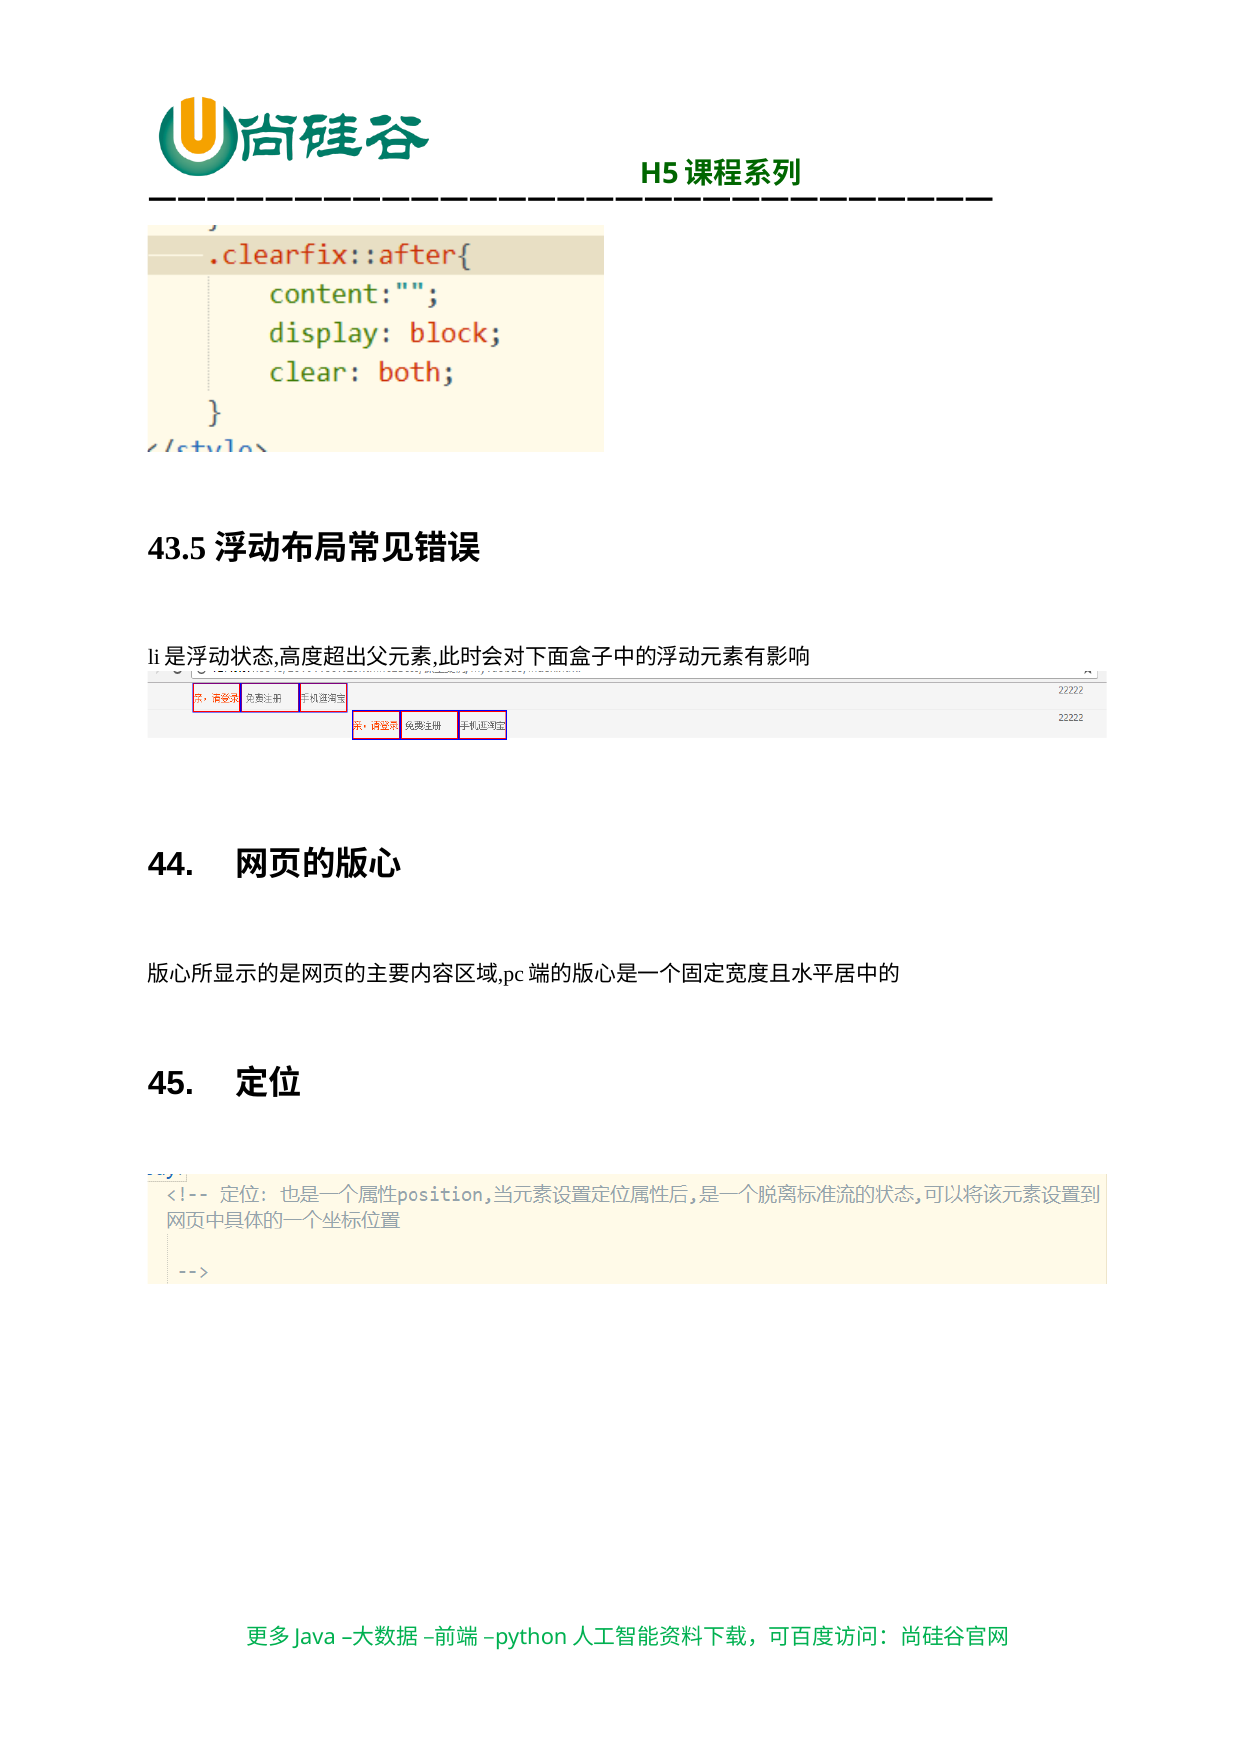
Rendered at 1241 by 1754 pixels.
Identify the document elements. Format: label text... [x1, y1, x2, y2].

subtitle 定位 [148, 1047, 1107, 1112]
subtitle 网页的版心 [148, 828, 1107, 893]
picture [147, 671, 1107, 747]
text 版心所显示的是网页的主要内容区域,pc端的版心是一个固定宽度且水平居中的 [148, 955, 1107, 988]
subtitle 浮动布局常见错误 [148, 512, 1107, 577]
picture [147, 1174, 1107, 1284]
picture [147, 225, 604, 452]
picture [147, 88, 436, 184]
text li是浮动状态,高度超出父元素,此时会对下面盒子中的浮动元素有影响 [148, 639, 1107, 671]
